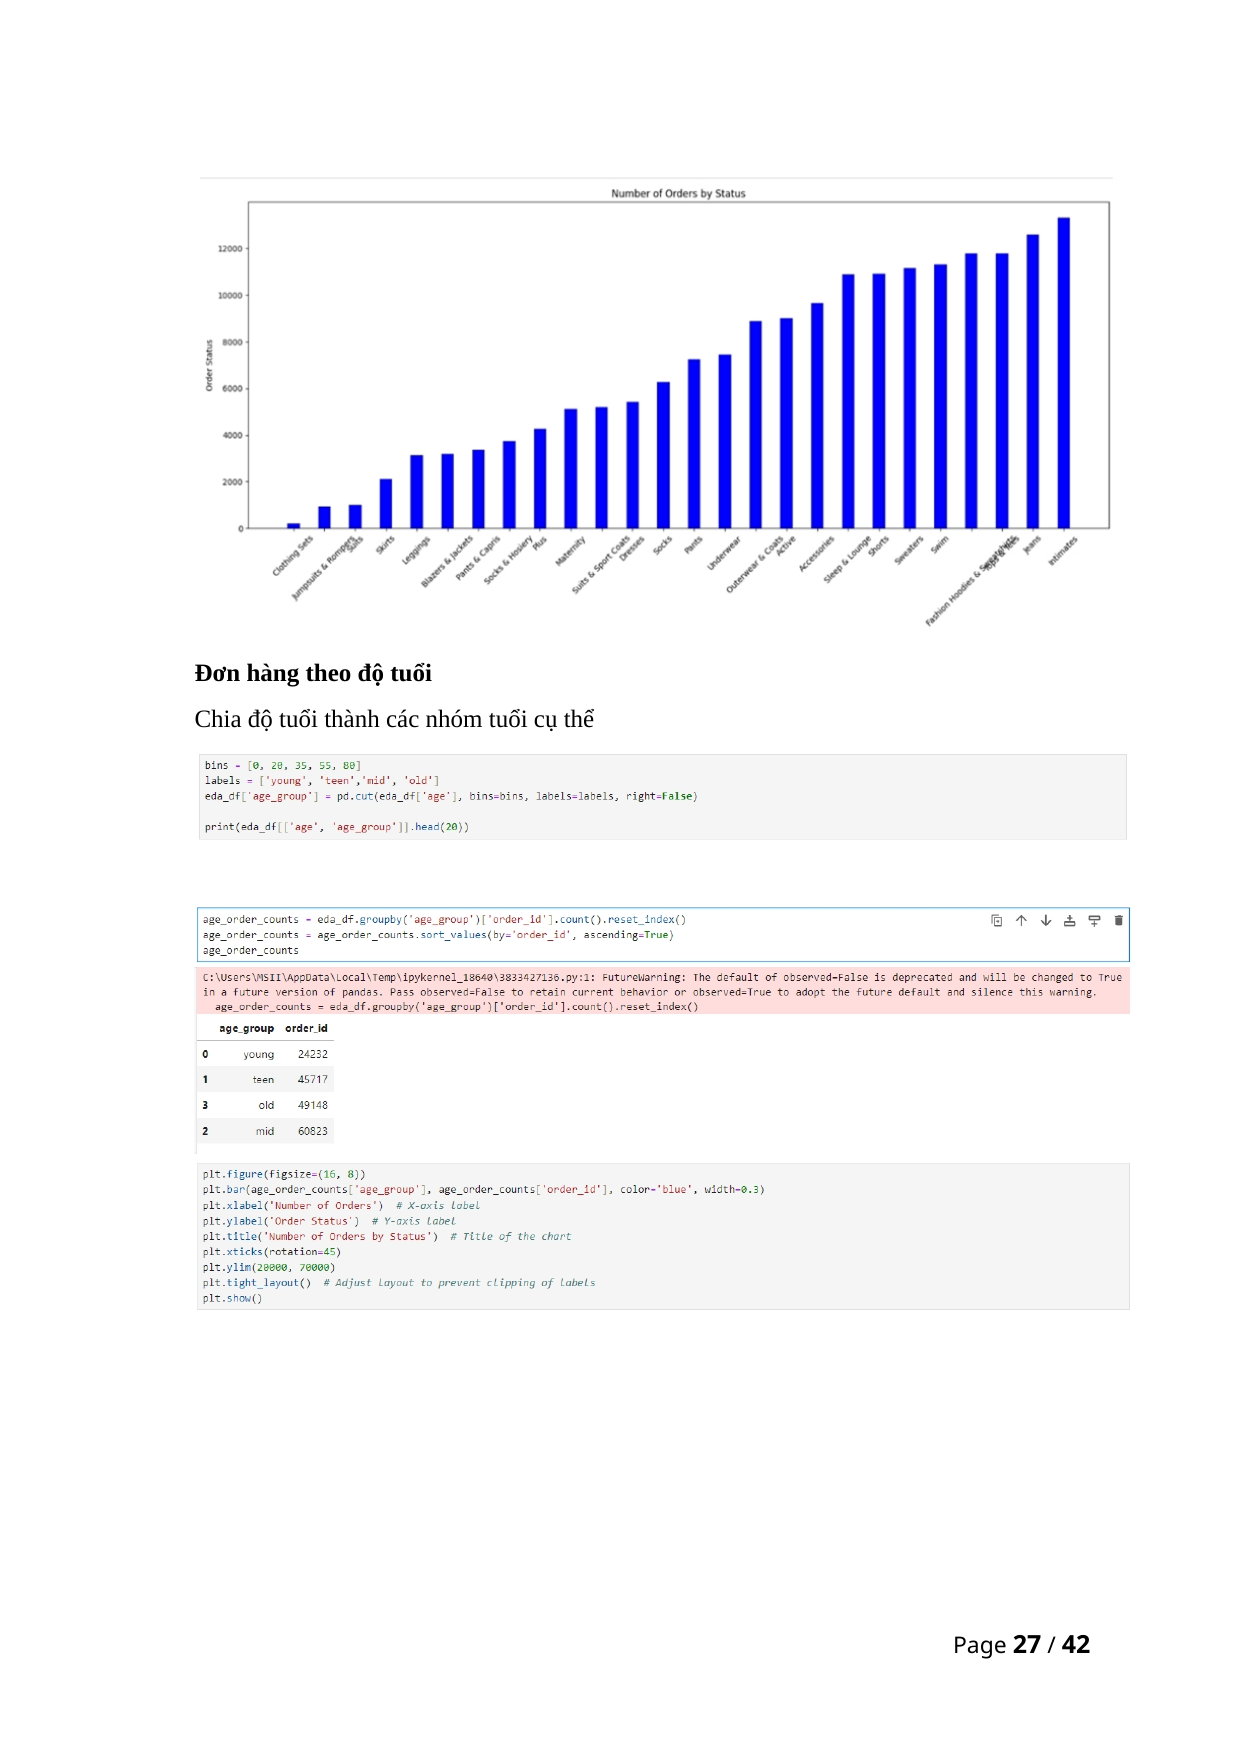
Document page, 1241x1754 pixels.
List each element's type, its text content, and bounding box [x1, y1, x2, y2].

text Chia độ tuổi thành các nhóm tuổi cụ thể [194, 704, 1090, 732]
picture [194, 749, 1135, 843]
picture [194, 177, 1135, 642]
text Đơn hàng theo độ tuổi [194, 658, 1090, 687]
picture [194, 904, 1135, 1312]
